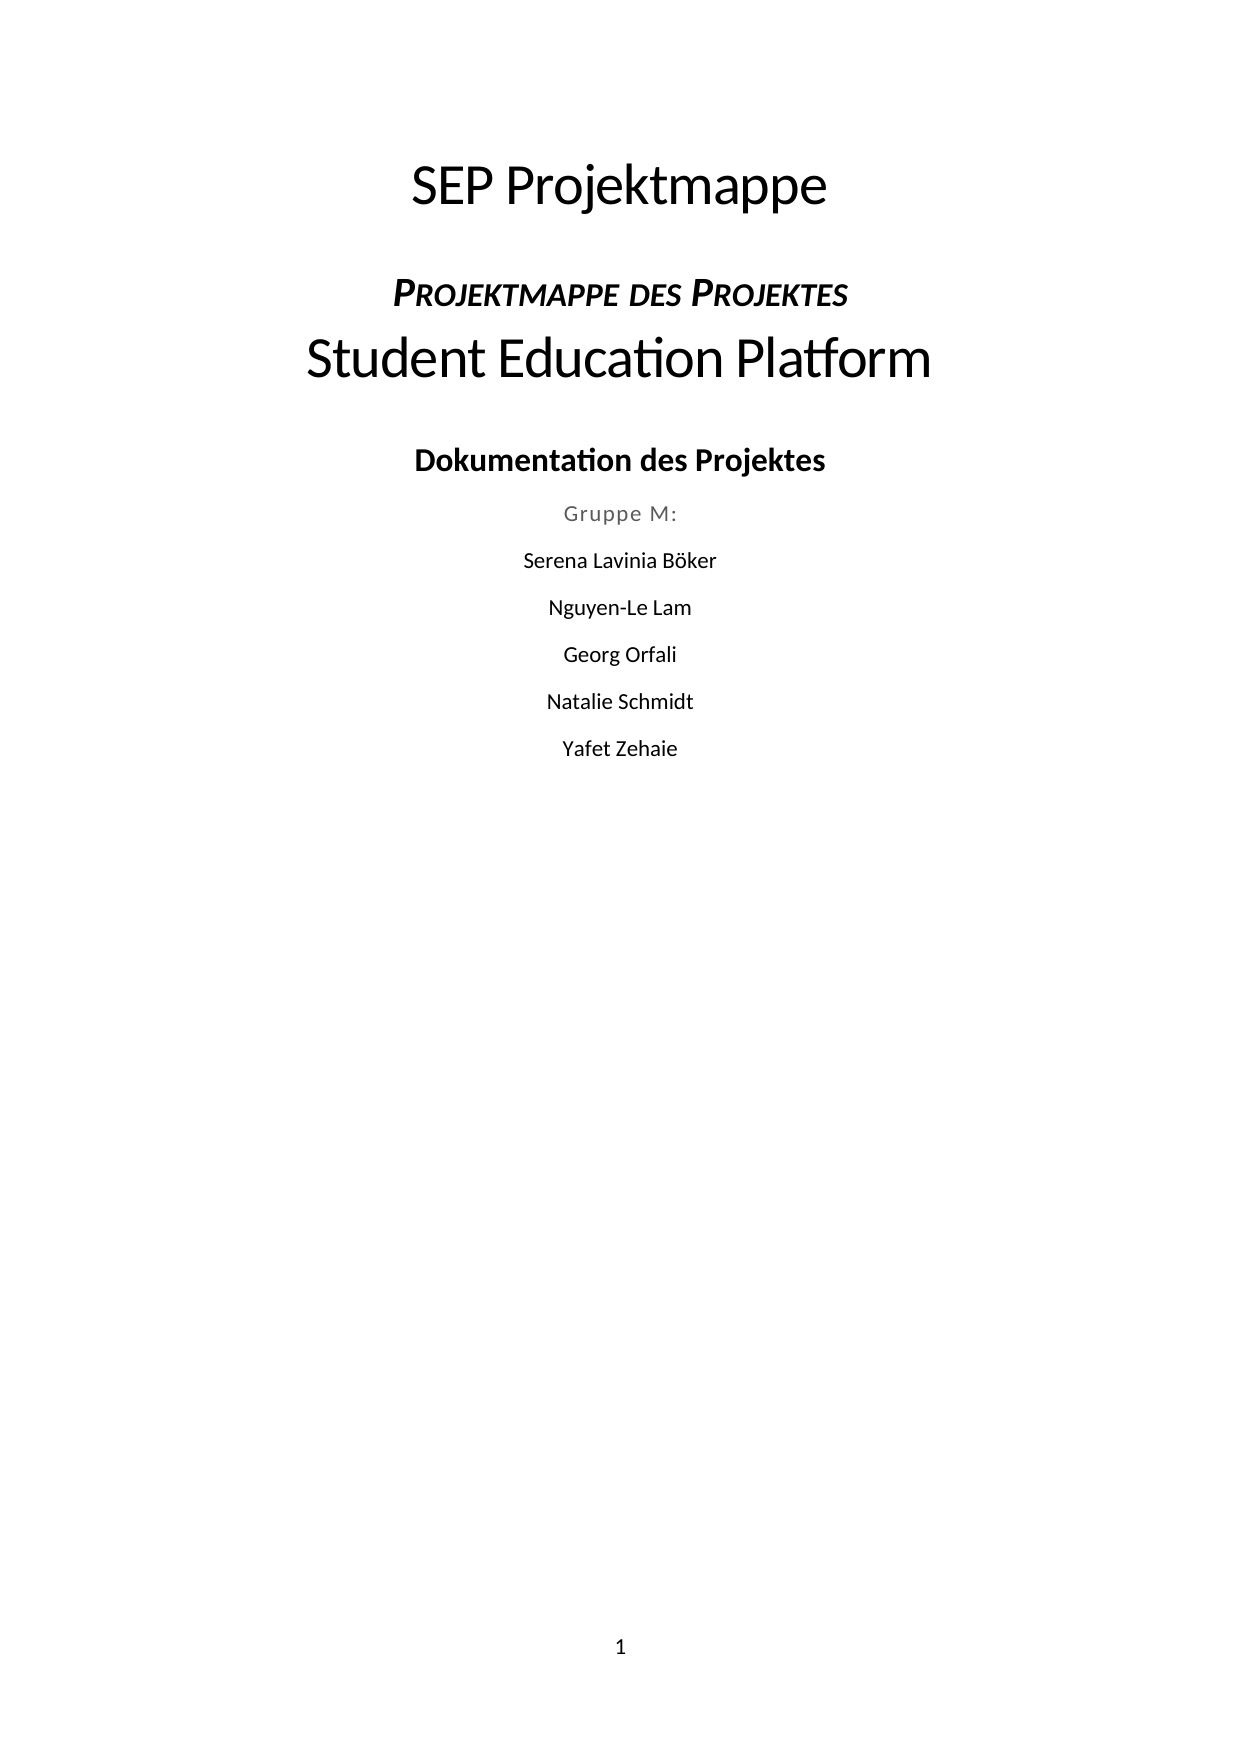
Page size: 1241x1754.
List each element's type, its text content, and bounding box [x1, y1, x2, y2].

title Student Education Platform [148, 321, 1093, 392]
text Nguyen-Le Lam [148, 593, 1093, 621]
subtitle Gruppe M: [148, 499, 1093, 527]
text Serena Lavinia Böker [148, 546, 1093, 574]
title SEP Projektmappe [148, 148, 1093, 219]
subtitle Projektmappe des Projektes [148, 266, 1093, 317]
text Yafet Zehaie [148, 734, 1093, 762]
text Georg Orfali [148, 640, 1093, 668]
text Natalie Schmidt [148, 687, 1093, 715]
text Dokumentation des Projektes [148, 439, 1093, 479]
